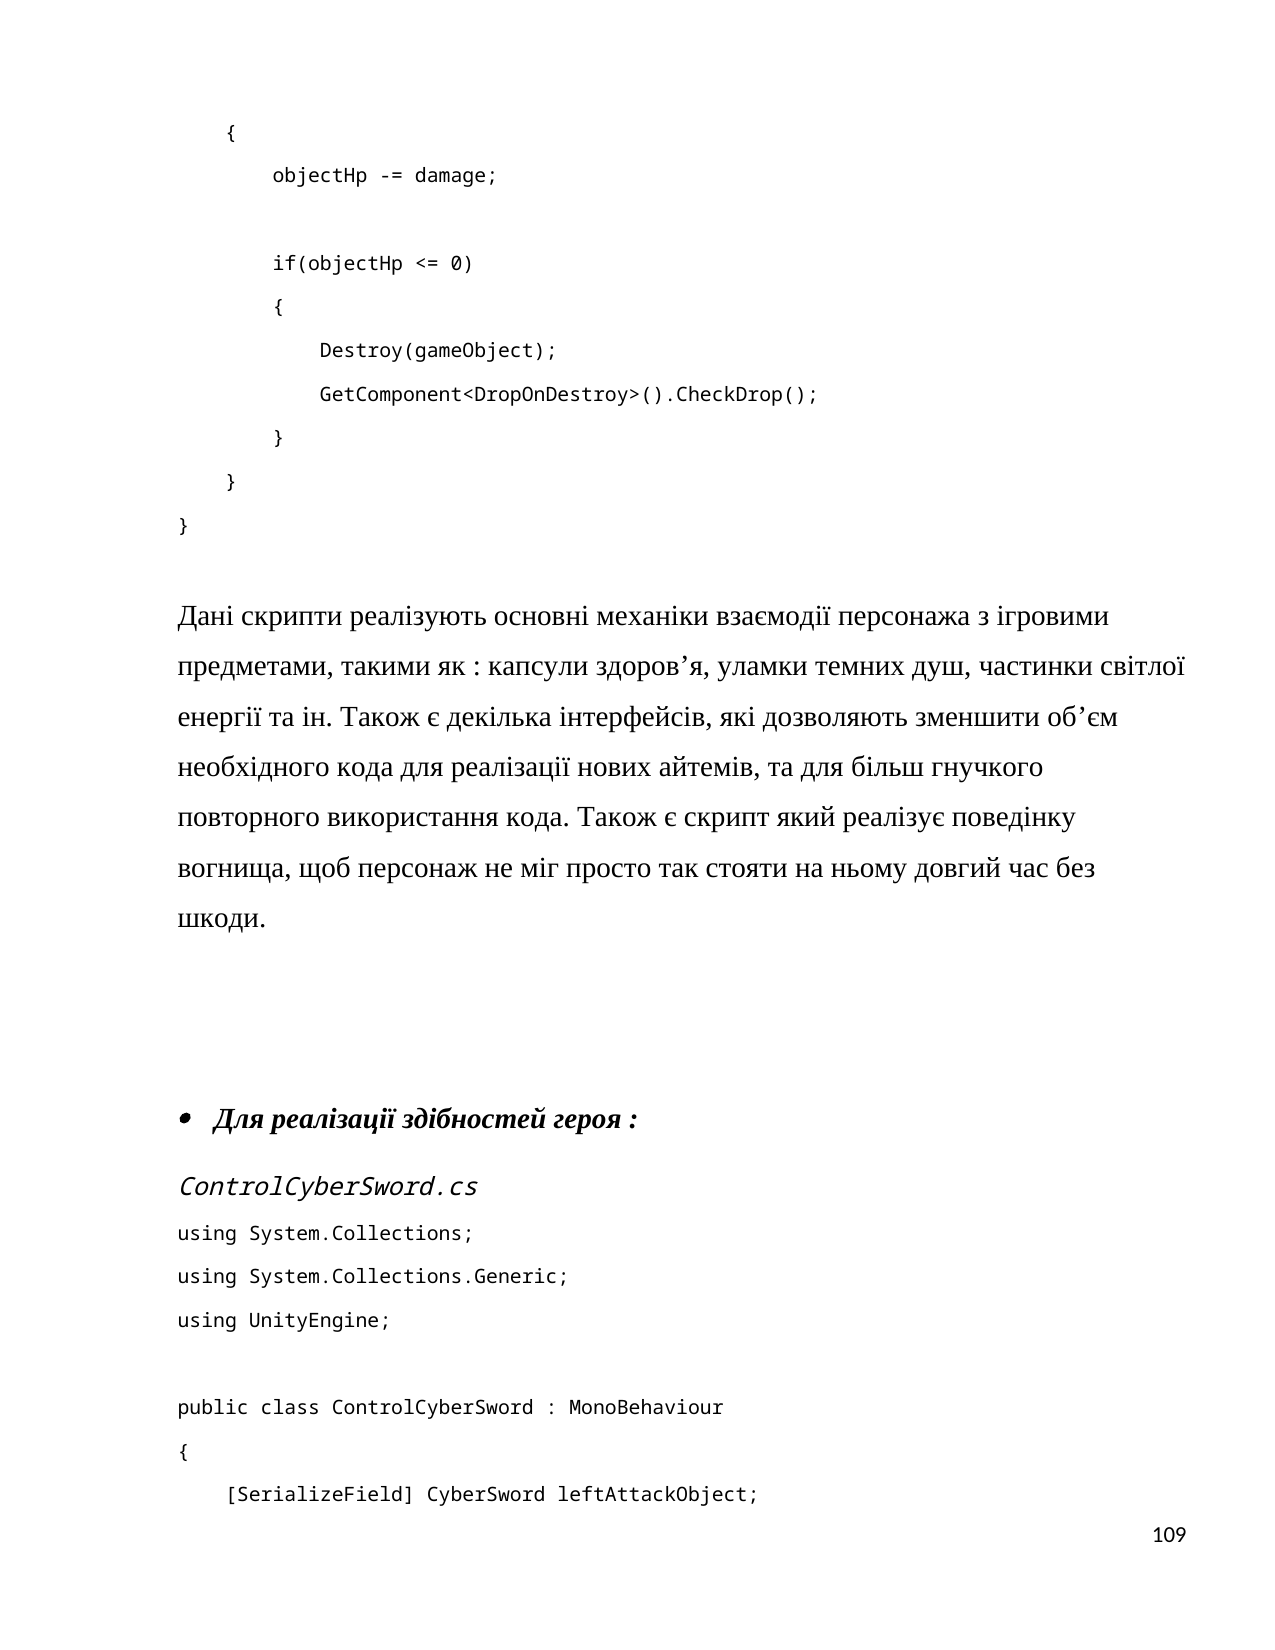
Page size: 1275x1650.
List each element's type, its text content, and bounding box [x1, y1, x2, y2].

text Дані скрипти реалізують основні механіки взаємодії персонажа з ігровими предметами, такими як : капсули здоров’я, уламки темних душ, частинки світлої енергії та ін. Також є декілька інтерфейсів, які дозволяють зменшити об’єм необхідного кода для реалізації нових айтемів, та для більш гнучкого повторного використання кода. Також є скрипт який реалізує поведінку вогнища, щоб персонаж не міг просто так стояти на ньому довгий час без шкоди. [177, 598, 1186, 934]
text ControlCyberSword.cs [177, 1168, 1186, 1202]
list Для реалізації здібностей героя : [177, 1101, 1186, 1135]
text } [177, 424, 1186, 451]
text [SerializeField] CyberSword leftAttackObject; [177, 1481, 1186, 1508]
text using UnityEngine; [177, 1306, 1186, 1333]
text using System.Collections.Generic; [177, 1262, 1186, 1289]
text } [177, 511, 1186, 538]
text if(objectHp <= 0) [177, 249, 1186, 276]
text objectHp -= damage; [177, 162, 1186, 189]
text Destroy(gameObject); [177, 336, 1186, 363]
text public class ControlCyberSword : MonoBehaviour [177, 1393, 1186, 1420]
text using System.Collections; [177, 1219, 1186, 1246]
text { [177, 118, 1186, 145]
text GetComponent<DropOnDestroy>().CheckDrop(); [177, 380, 1186, 407]
text { [177, 1437, 1186, 1464]
text { [177, 293, 1186, 320]
text } [177, 467, 1186, 494]
